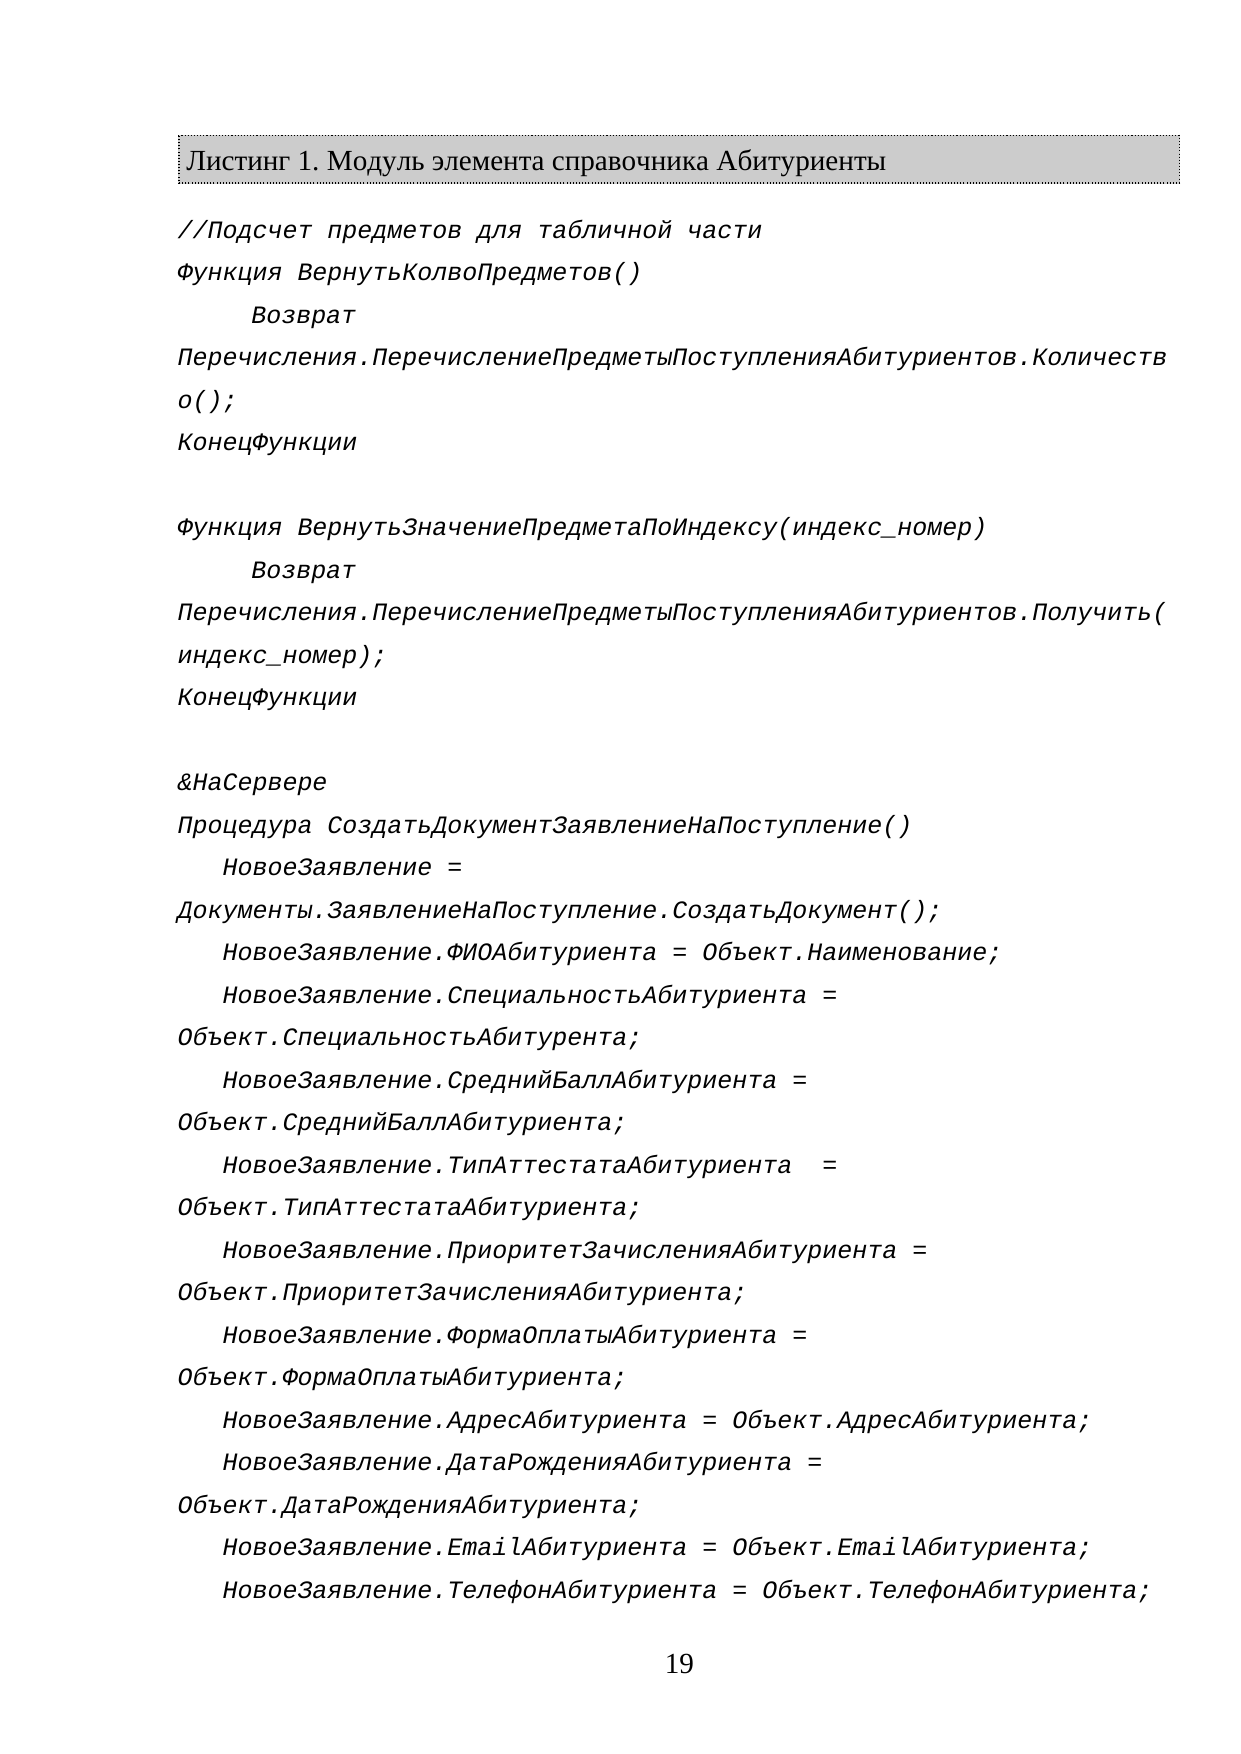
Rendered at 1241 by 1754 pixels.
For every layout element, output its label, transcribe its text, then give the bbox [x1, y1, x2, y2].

text НовоеЗаявление.ТипАттестатаАбитуриента = Объект.ТипАттестатаАбитуриента; [177, 1152, 1181, 1223]
text Листинг 1. Модуль элемента справочника Абитуриенты [178, 135, 1180, 184]
text Возврат Перечисления.ПеречислениеПредметыПоступленияАбитуриентов.Получить(индекс_номер); [177, 557, 1181, 671]
text Возврат Перечисления.ПеречислениеПредметыПоступленияАбитуриентов.Количество(); [177, 302, 1181, 416]
text КонецФункции [177, 430, 1181, 458]
text НовоеЗаявление.АдресАбитуриента = Объект.АдресАбитуриента; [177, 1407, 1181, 1436]
text &НаСервере [177, 770, 1181, 798]
text НовоеЗаявление.ФормаОплатыАбитуриента = Объект.ФормаОплатыАбитуриента; [177, 1322, 1181, 1393]
text НовоеЗаявление.ПриоритетЗачисленияАбитуриента = Объект.ПриоритетЗачисленияАбитуриента; [177, 1237, 1181, 1308]
text НовоеЗаявление.ТелефонАбитуриента = Объект.ТелефонАбитуриента; [177, 1577, 1181, 1606]
text //Подсчет предметов для табличной части [177, 217, 1181, 246]
text НовоеЗаявление.СпециальностьАбитуриента = Объект.СпециальностьАбитурента; [177, 982, 1181, 1053]
text НовоеЗаявление = Документы.ЗаявлениеНаПоступление.СоздатьДокумент(); [177, 855, 1181, 926]
text КонецФункции [177, 685, 1181, 713]
text Функция ВернутьЗначениеПредметаПоИндексу(индекс_номер) [177, 515, 1181, 543]
text НовоеЗаявление.ДатаРожденияАбитуриента = Объект.ДатаРожденияАбитуриента; [177, 1450, 1181, 1521]
text НовоеЗаявление.СреднийБаллАбитуриента = Объект.СреднийБаллАбитуриента; [177, 1067, 1181, 1138]
text Функция ВернутьКолвоПредметов() [177, 260, 1181, 288]
text НовоеЗаявление.EmailАбитуриента = Объект.EmailАбитуриента; [177, 1535, 1181, 1563]
text Процедура СоздатьДокументЗаявлениеНаПоступление() [177, 812, 1181, 841]
text НовоеЗаявление.ФИОАбитуриента = Объект.Наименование; [177, 940, 1181, 968]
